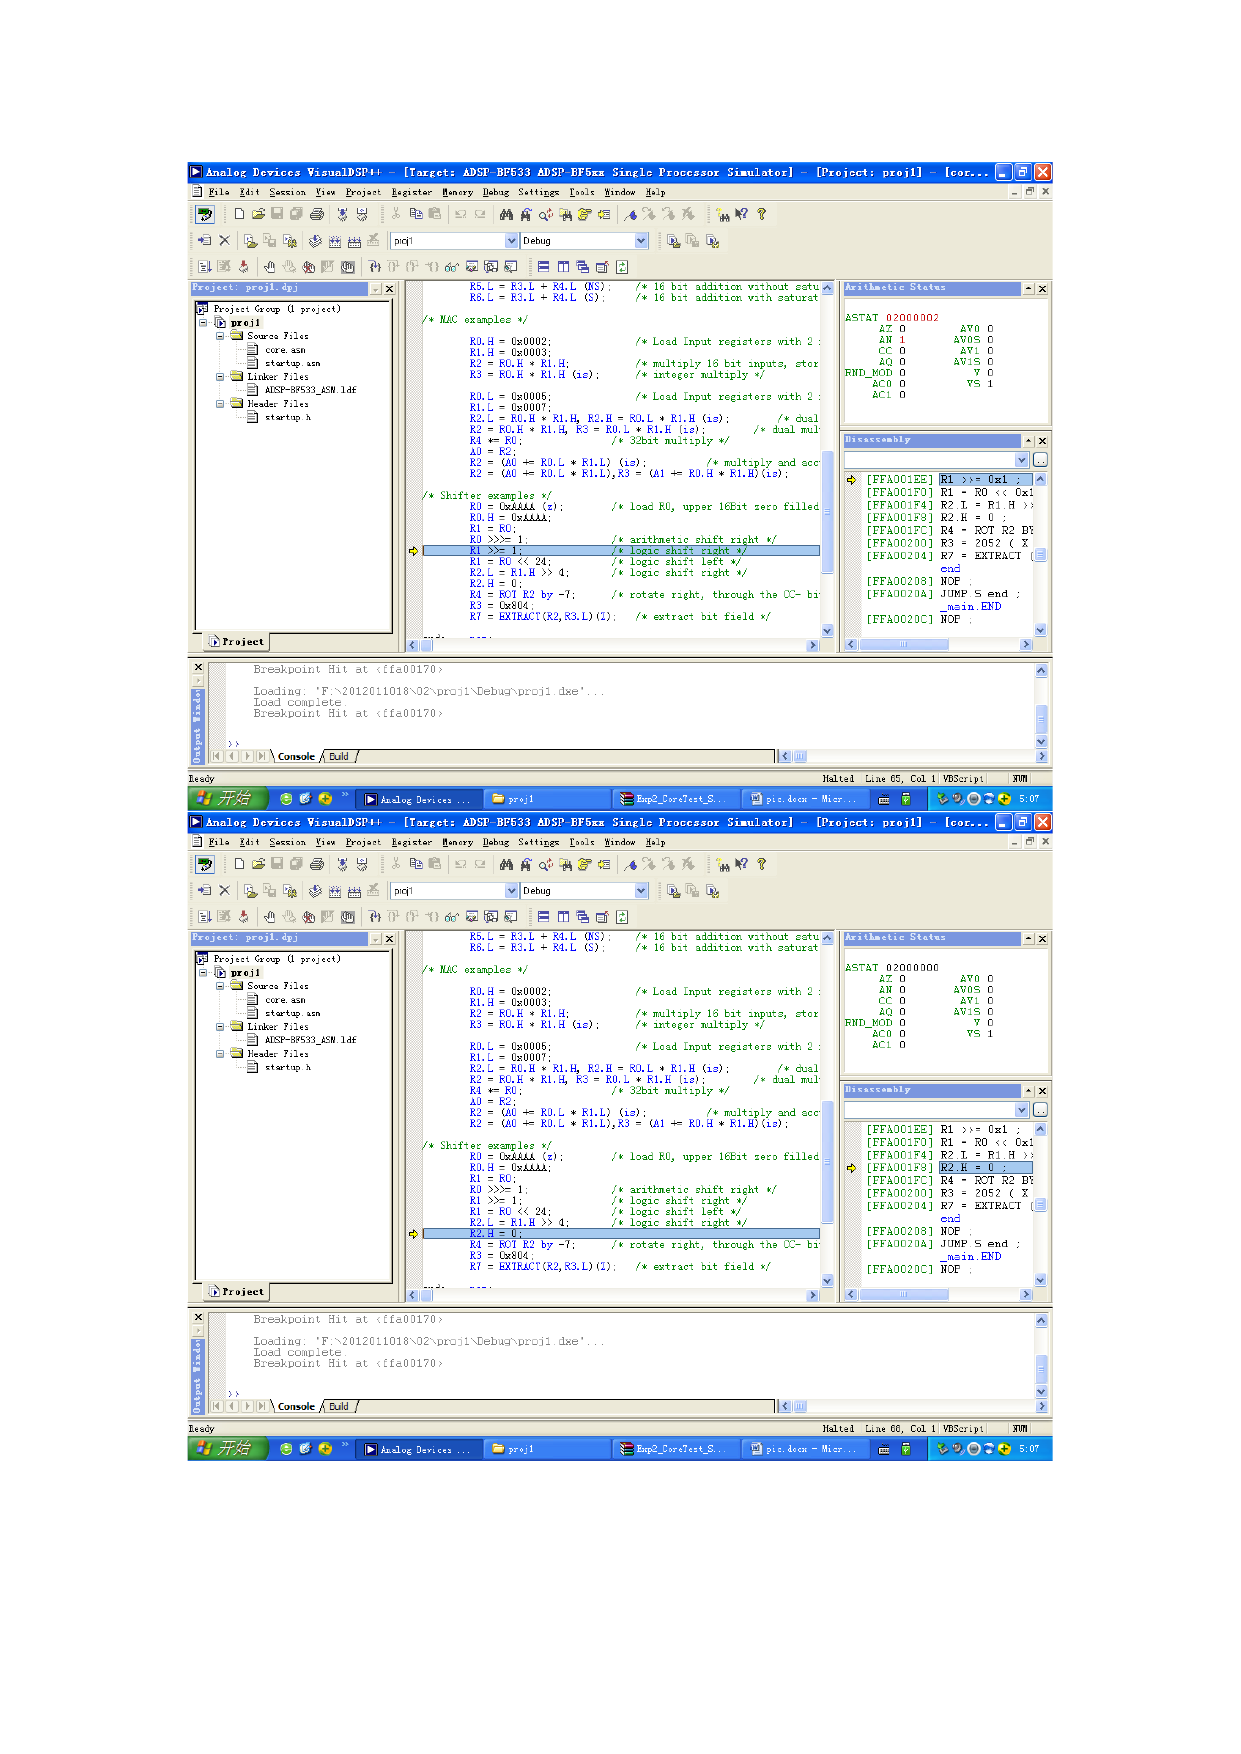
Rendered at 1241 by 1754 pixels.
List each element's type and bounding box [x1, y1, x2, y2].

picture [187, 812, 1053, 1461]
picture [187, 162, 1053, 811]
